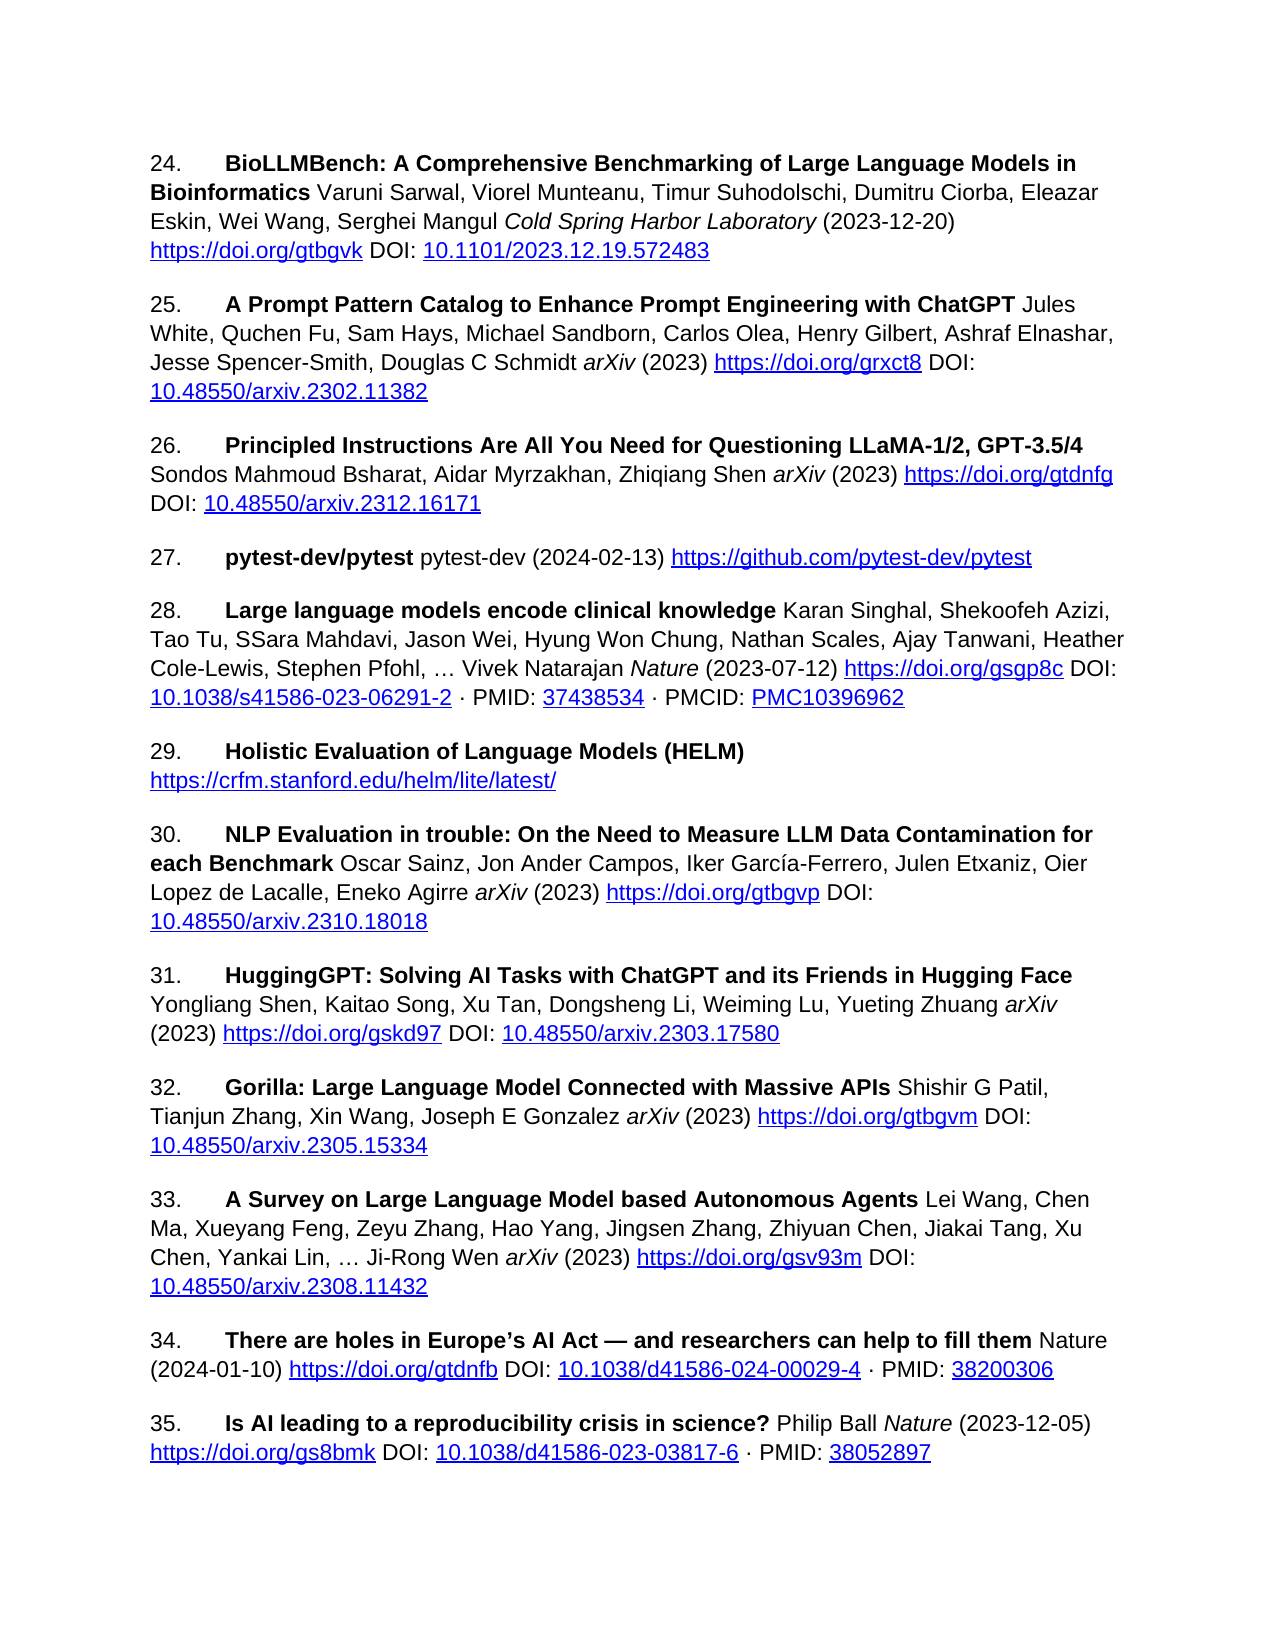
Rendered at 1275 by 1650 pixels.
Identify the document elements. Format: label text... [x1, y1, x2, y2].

text 35. Is AI leading to a reproducibility crisis in science? Philip Ball Nature (2023-12-05) https://doi.org/gs8bmk DOI: 10.1038/d41586-023-03817-6 · PMID: 38052897 [150, 1409, 1125, 1465]
text 25. A Prompt Pattern Catalog to Enhance Prompt Engineering with ChatGPT Jules White, Quchen Fu, Sam Hays, Michael Sandborn, Carlos Olea, Henry Gilbert, Ashraf Elnashar, Jesse Spencer-Smith, Douglas C Schmidt arXiv (2023) https://doi.org/grxct8 DOI: 10.48550/arxiv.2302.11382 [150, 291, 1125, 404]
text 32. Gorilla: Large Language Model Connected with Massive APIs Shishir G Patil, Tianjun Zhang, Xin Wang, Joseph E Gonzalez arXiv (2023) https://doi.org/gtbgvm DOI: 10.48550/arxiv.2305.15334 [150, 1074, 1125, 1158]
text 28. Large language models encode clinical knowledge Karan Singhal, Shekoofeh Azizi, Tao Tu, SSara Mahdavi, Jason Wei, Hyung Won Chung, Nathan Scales, Ajay Tanwani, Heather Cole-Lewis, Stephen Pfohl, … Vivek Natarajan Nature (2023-07-12) https://doi.org/gsgp8c DOI: 10.1038/s41586-023-06291-2 · PMID: 37438534 · PMCID: PMC10396962 [150, 597, 1125, 711]
text 34. There are holes in Europe’s AI Act — and researchers can help to fill them Nature (2024-01-10) https://doi.org/gtdnfb DOI: 10.1038/d41586-024-00029-4 · PMID: 38200306 [150, 1327, 1125, 1382]
text 31. HuggingGPT: Solving AI Tasks with ChatGPT and its Friends in Hugging Face Yongliang Shen, Kaitao Song, Xu Tan, Dongsheng Li, Weiming Lu, Yueting Zhuang arXiv (2023) https://doi.org/gskd97 DOI: 10.48550/arxiv.2303.17580 [150, 962, 1125, 1046]
text 29. Holistic Evaluation of Language Models (HELM) https://crfm.stanford.edu/helm/lite/latest/ [150, 738, 1125, 794]
text 26. Principled Instructions Are All You Need for Questioning LLaMA-1/2, GPT-3.5/4 Sondos Mahmoud Bsharat, Aidar Myrzakhan, Zhiqiang Shen arXiv (2023) https://doi.org/gtdnfg DOI: 10.48550/arxiv.2312.16171 [150, 432, 1125, 516]
text 33. A Survey on Large Language Model based Autonomous Agents Lei Wang, Chen Ma, Xueyang Feng, Zeyu Zhang, Hao Yang, Jingsen Zhang, Zhiyuan Chen, Jiakai Tang, Xu Chen, Yankai Lin, … Ji-Rong Wen arXiv (2023) https://doi.org/gsv93m DOI: 10.48550/arxiv.2308.11432 [150, 1186, 1125, 1299]
text 30. NLP Evaluation in trouble: On the Need to Measure LLM Data Contamination for each Benchmark Oscar Sainz, Jon Ander Campos, Iker García-Ferrero, Julen Etxaniz, Oier Lopez de Lacalle, Eneko Agirre arXiv (2023) https://doi.org/gtbgvp DOI: 10.48550/arxiv.2310.18018 [150, 821, 1125, 934]
text 27. pytest-dev/pytest pytest-dev (2024-02-13) https://github.com/pytest-dev/pytest [150, 543, 1125, 570]
text 24. BioLLMBench: A Comprehensive Benchmarking of Large Language Models in Bioinformatics Varuni Sarwal, Viorel Munteanu, Timur Suhodolschi, Dumitru Ciorba, Eleazar Eskin, Wei Wang, Serghei Mangul Cold Spring Harbor Laboratory (2023-12-20) https://doi.org/gtbgvk DOI: 10.1101/2023.12.19.572483 [150, 150, 1125, 263]
